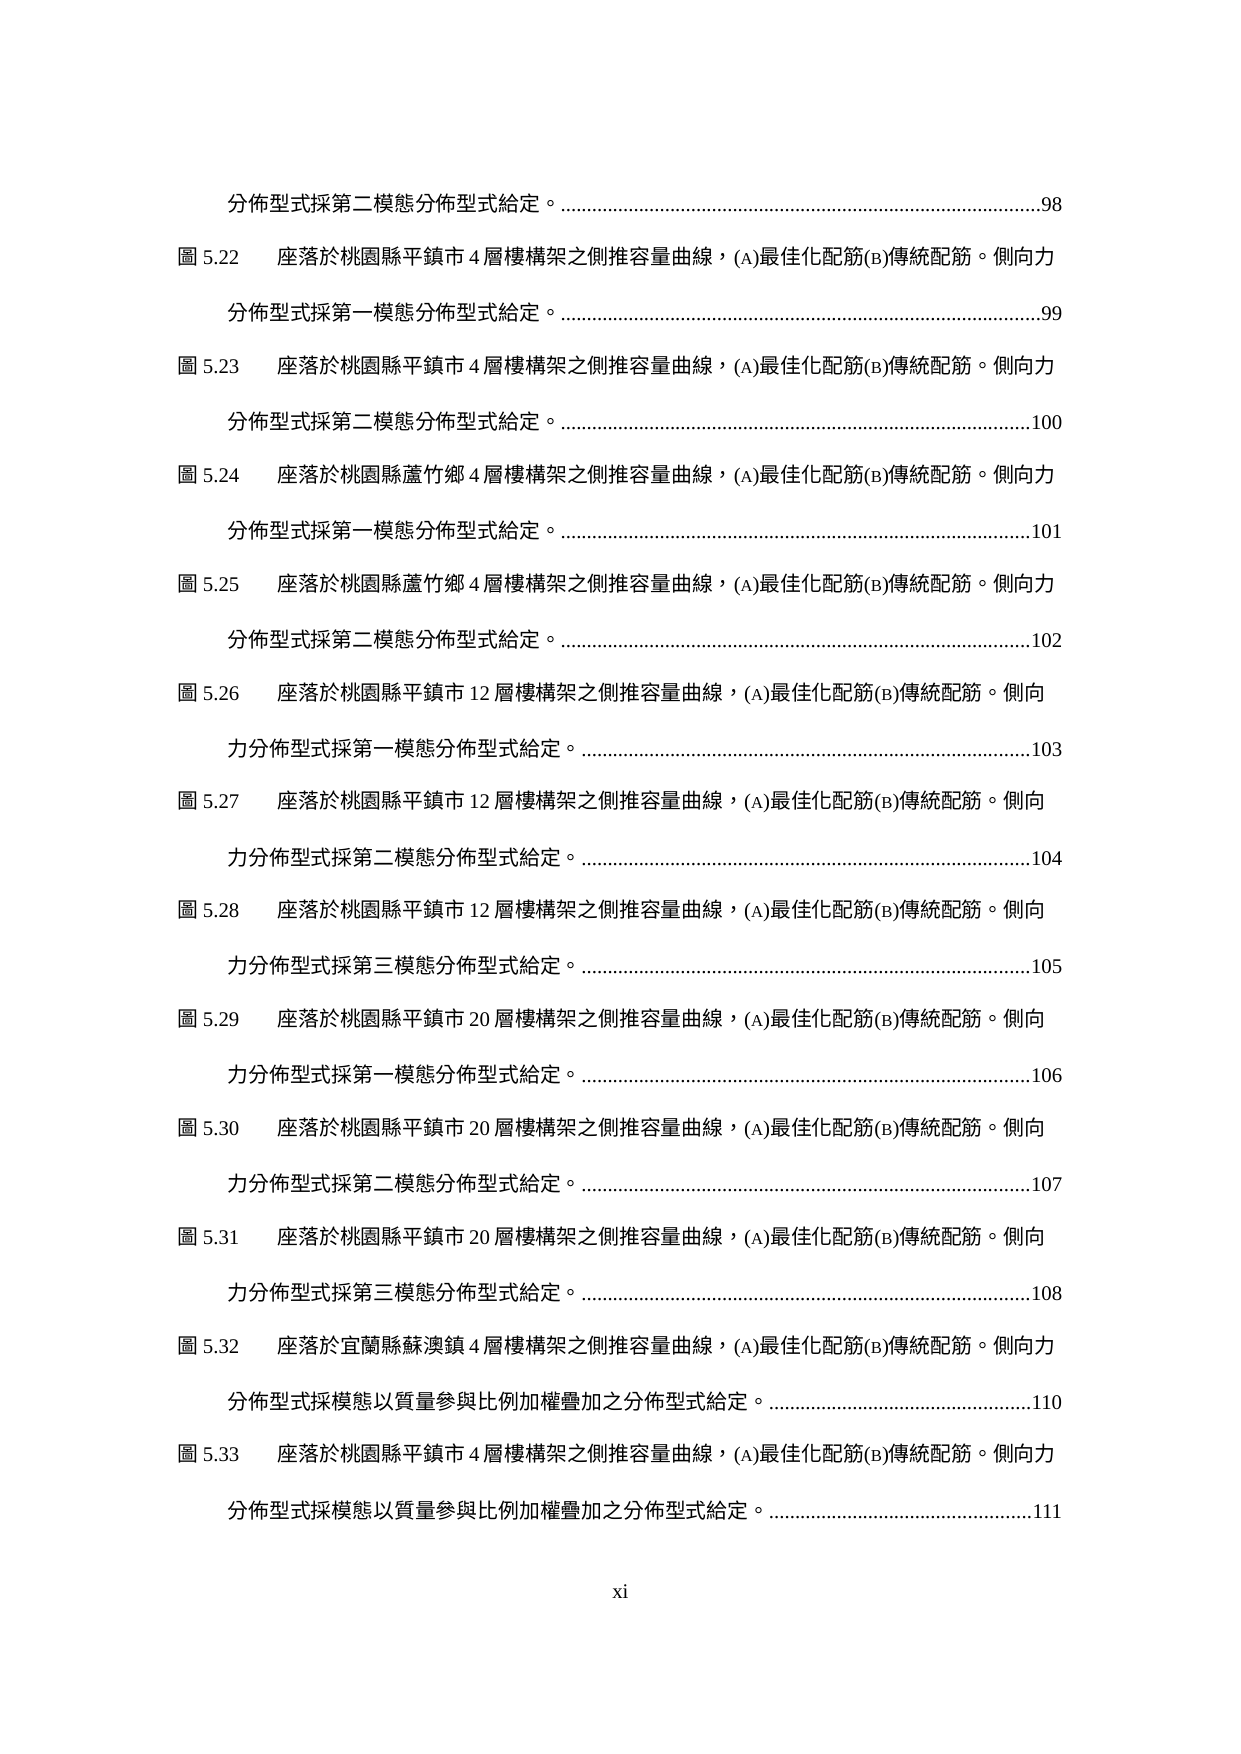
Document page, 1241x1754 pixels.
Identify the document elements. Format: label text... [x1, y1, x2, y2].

text 圖 5.33 座落於桃園縣平鎮市4層樓構架之側推容量曲線，(a)最佳化配筋(b)傳統配筋。側向力分佈型式採模態以質量參與比例加權疊加之分佈型式給定。 111 [177, 1434, 1063, 1528]
text 圖 5.29 座落於桃園縣平鎮市20層樓構架之側推容量曲線，(a)最佳化配筋(b)傳統配筋。側向力分佈型式採第一模態分佈型式給定。 106 [177, 999, 1063, 1092]
text 圖 5.25 座落於桃園縣蘆竹鄉4層樓構架之側推容量曲線，(a)最佳化配筋(b)傳統配筋。側向力分佈型式採第二模態分佈型式給定。 102 [177, 563, 1063, 657]
text 圖 5.30 座落於桃園縣平鎮市20層樓構架之側推容量曲線，(a)最佳化配筋(b)傳統配筋。側向力分佈型式採第二模態分佈型式給定。 107 [177, 1107, 1063, 1201]
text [177, 184, 1063, 222]
text 圖 5.22 座落於桃園縣平鎮市4層樓構架之側推容量曲線，(a)最佳化配筋(b)傳統配筋。側向力分佈型式採第一模態分佈型式給定。 99 [177, 237, 1063, 330]
text 圖 5.24 座落於桃園縣蘆竹鄉4層樓構架之側推容量曲線，(a)最佳化配筋(b)傳統配筋。側向力分佈型式採第一模態分佈型式給定。 101 [177, 454, 1063, 548]
text 圖 5.26 座落於桃園縣平鎮市12層樓構架之側推容量曲線，(a)最佳化配筋(b)傳統配筋。側向力分佈型式採第一模態分佈型式給定。 103 [177, 672, 1063, 766]
text 圖 5.27 座落於桃園縣平鎮市12層樓構架之側推容量曲線，(a)最佳化配筋(b)傳統配筋。側向力分佈型式採第二模態分佈型式給定。 104 [177, 781, 1063, 875]
text 圖 5.28 座落於桃園縣平鎮市12層樓構架之側推容量曲線，(a)最佳化配筋(b)傳統配筋。側向力分佈型式採第三模態分佈型式給定。 105 [177, 890, 1063, 983]
text 圖 5.31 座落於桃園縣平鎮市20層樓構架之側推容量曲線，(a)最佳化配筋(b)傳統配筋。側向力分佈型式採第三模態分佈型式給定。 108 [177, 1216, 1063, 1310]
text 圖 5.32 座落於宜蘭縣蘇澳鎮4層樓構架之側推容量曲線，(a)最佳化配筋(b)傳統配筋。側向力分佈型式採模態以質量參與比例加權疊加之分佈型式給定。 110 [177, 1325, 1063, 1419]
text 圖 5.23 座落於桃園縣平鎮市4層樓構架之側推容量曲線，(a)最佳化配筋(b)傳統配筋。側向力分佈型式採第二模態分佈型式給定。 100 [177, 346, 1063, 439]
